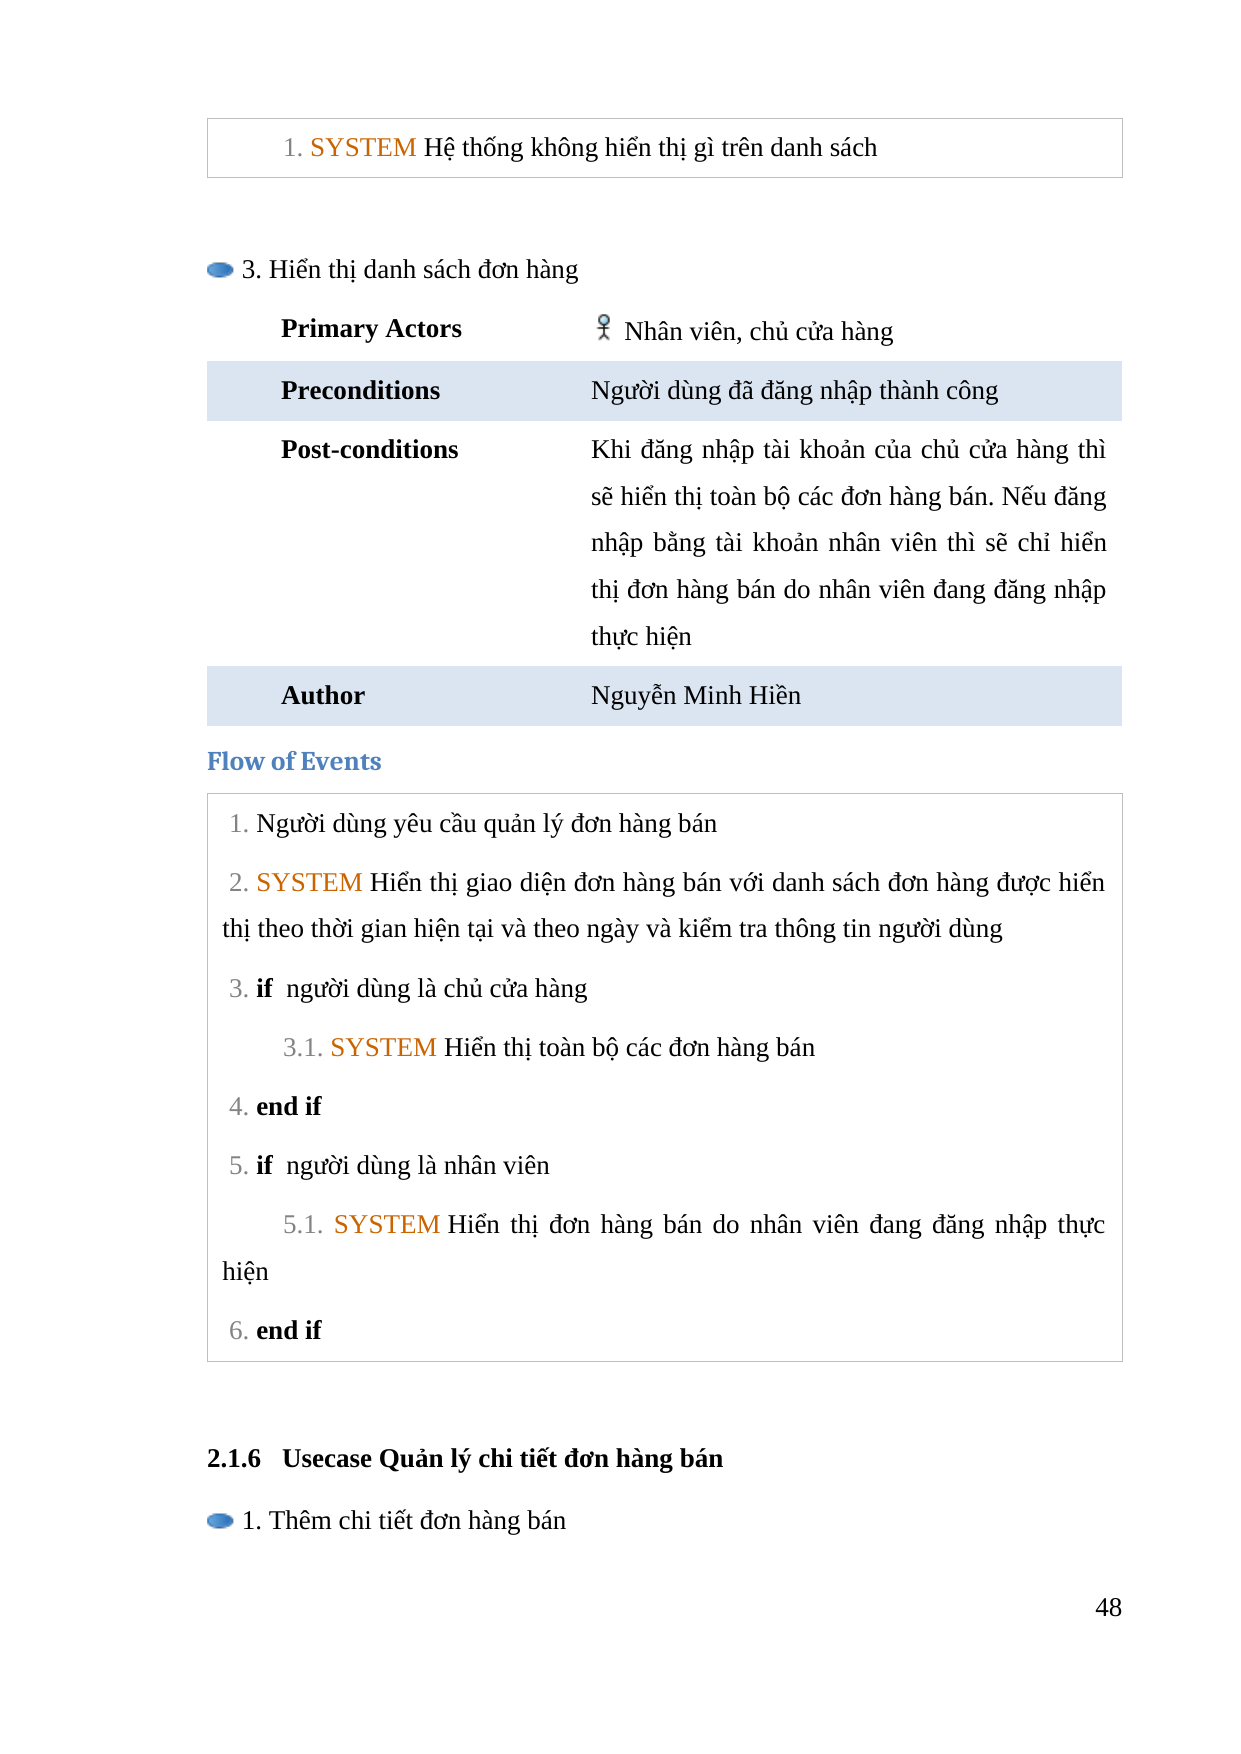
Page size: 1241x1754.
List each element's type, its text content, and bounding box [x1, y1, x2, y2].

subtitle Usecase Quản lý chi tiết đơn hàng bán [207, 1442, 1122, 1473]
text Flow of Events [207, 746, 1122, 778]
picture [206, 1506, 235, 1530]
text 1. Thêm chi tiết đơn hàng bán [207, 1501, 1122, 1535]
table_header 1. Người dùng yêu cầu quản lý đơn hàng bán [208, 794, 1122, 853]
table_cell 2. SYSTEM Hiển thị giao diện đơn hàng bán với danh sách đơn hàng được hiển thị theo thời gian hiện tại và theo ngày và kiểm tra thông tin người dùng [208, 853, 1122, 959]
table_cell Khi đăng nhập tài khoản của chủ cửa hàng thì sẽ hiển thị toàn bộ các đơn hàng bán. Nếu đăng nhập bằng tài khoản nhân viên thì sẽ chỉ hiển thị đơn hàng bán do nhân viên đang đăng nhập thực hiện [515, 421, 1122, 666]
table_cell Author [207, 666, 515, 726]
table_cell 3. if người dùng là chủ cửa hàng 3.1. SYSTEM Hiển thị toàn bộ các đơn hàng bán 4. end if 5. if người dùng là nhân viên 5.1. SYSTEM Hiển thị đơn hàng bán do nhân viên đang đăng nhập thực hiện 6. end if [208, 959, 1122, 1361]
picture [589, 313, 618, 341]
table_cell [208, 119, 1122, 177]
table_cell Người dùng đã đăng nhập thành công [515, 361, 1122, 421]
picture [206, 255, 235, 279]
table_cell Preconditions [207, 361, 515, 421]
table_cell Nguyễn Minh Hiền [515, 666, 1122, 726]
table_header Nhân viên, chủ cửa hàng [515, 300, 1122, 361]
table_header Primary Actors [207, 300, 515, 361]
table_cell Post-conditions [207, 421, 515, 666]
text 3. Hiển thị danh sách đơn hàng [207, 250, 1122, 284]
